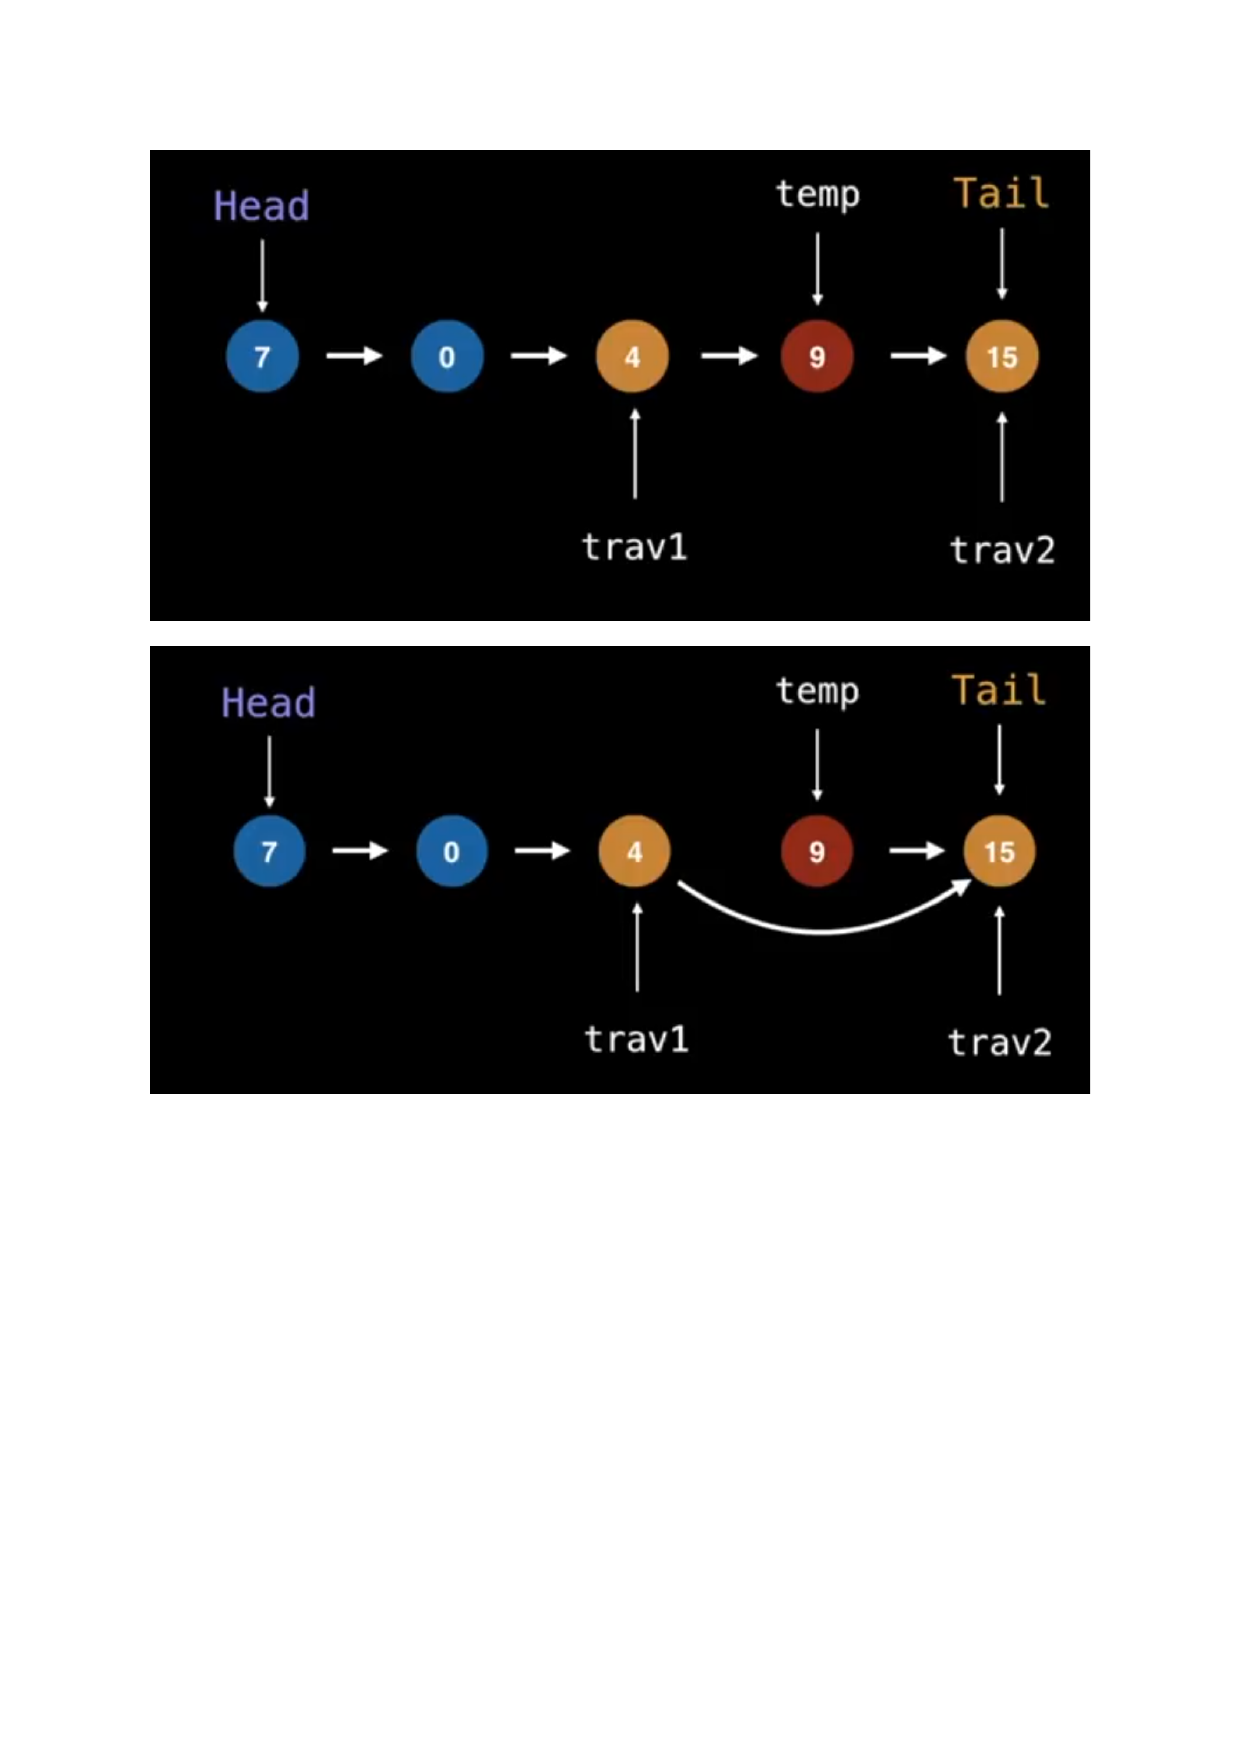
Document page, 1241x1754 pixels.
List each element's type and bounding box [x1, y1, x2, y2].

picture [150, 150, 1091, 621]
picture [150, 646, 1091, 1094]
